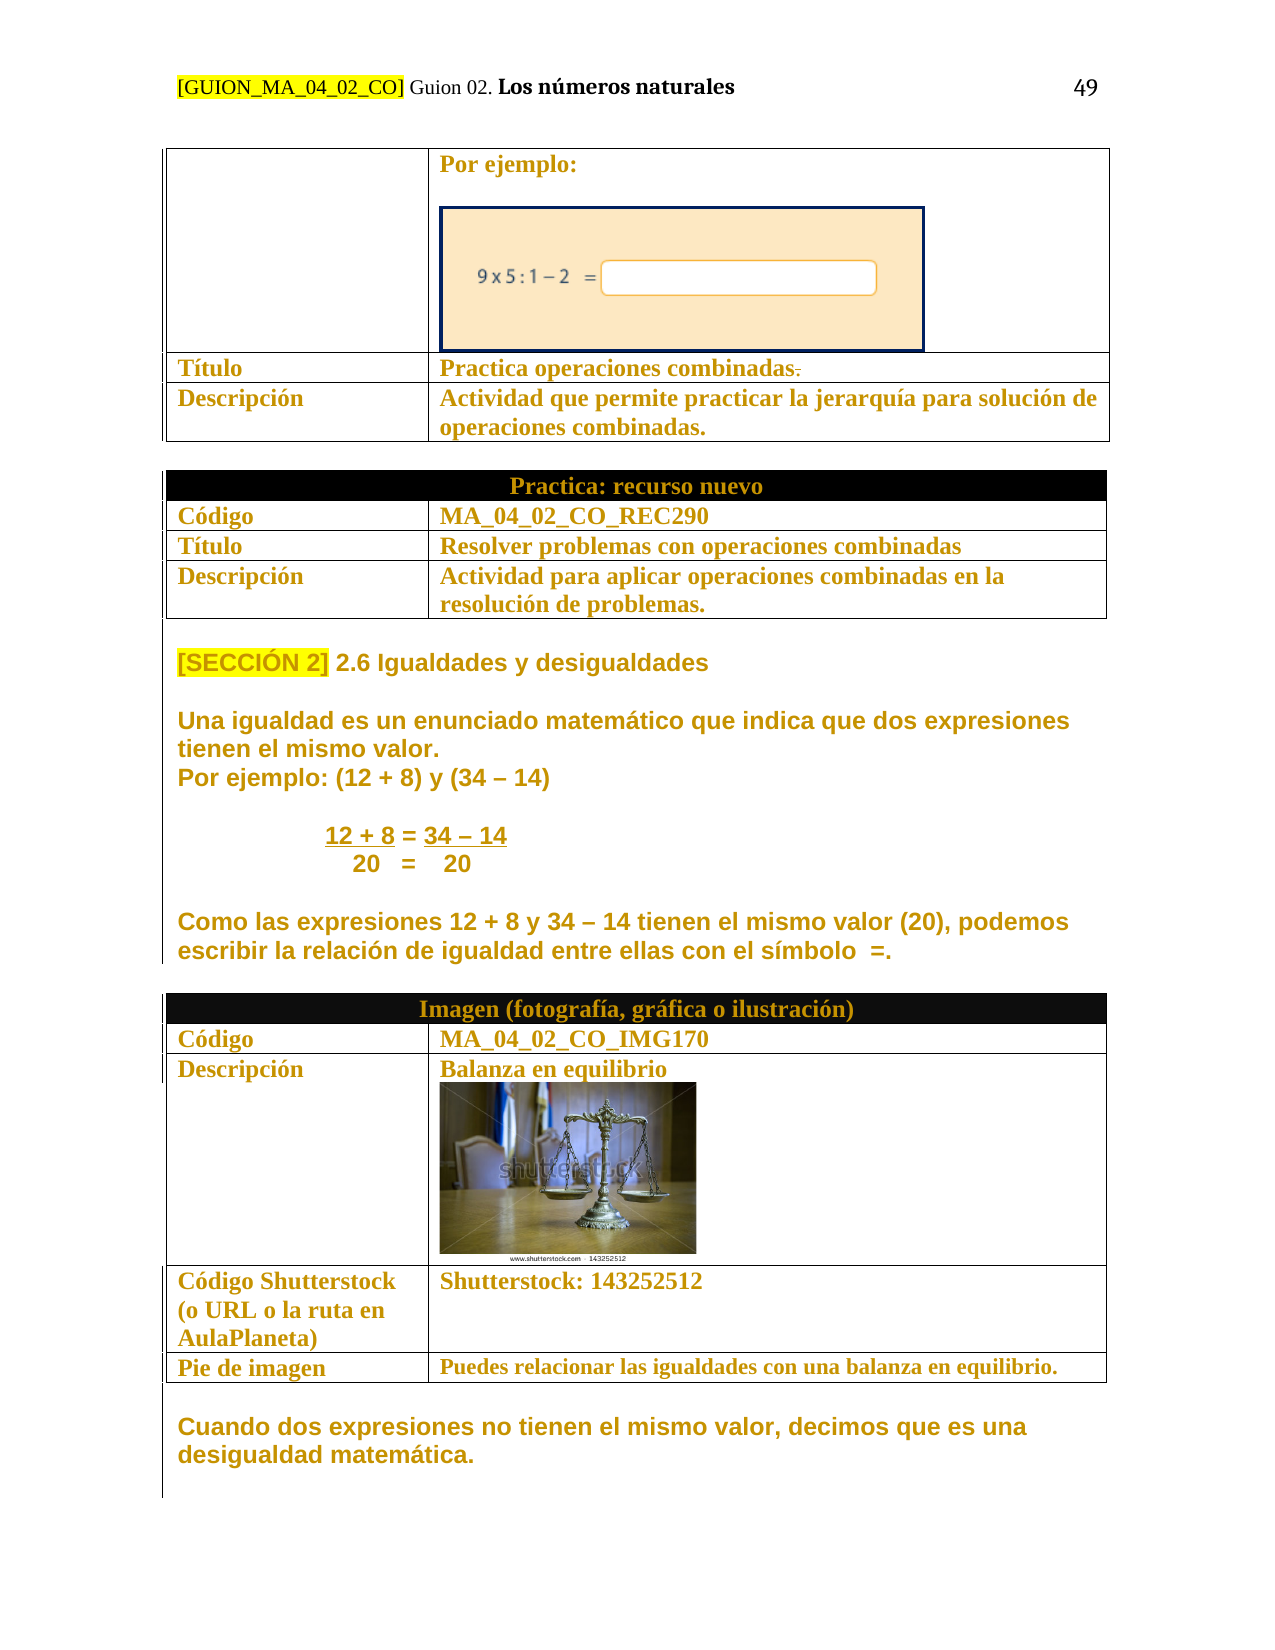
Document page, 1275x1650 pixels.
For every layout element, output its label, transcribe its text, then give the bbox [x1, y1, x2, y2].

text 20 = 20 [177, 849, 1098, 878]
table_cell Practica operaciones combinadas [429, 353, 1109, 382]
text Por ejemplo: (12 + 8) y (34 – 14) [177, 763, 1098, 792]
picture [443, 209, 922, 349]
picture [439, 1082, 697, 1265]
text 12 + 8 = 34 – 14 [177, 821, 1098, 849]
table_cell MA_04_02_CO_IMG170 [429, 1024, 1106, 1053]
table_header Practica: recurso nuevo [167, 471, 1106, 500]
table_cell MA_04_02_CO_REC290 [429, 501, 1106, 530]
table_header Imagen (fotografía, gráfica o ilustración) [167, 994, 1106, 1023]
table_cell Puedes relacionar las igualdades con una balanza en equilibrio. [429, 1353, 1106, 1382]
table_cell Balanza en equilibrio [429, 1054, 1106, 1265]
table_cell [167, 149, 428, 352]
text [SECCIÓN 2] 2.6 Igualdades y desigualdades [329, 648, 1098, 677]
table_cell Pie de imagen [167, 1353, 428, 1382]
table_cell Descripción [167, 383, 428, 441]
table_cell Shutterstock: 143252512 [429, 1266, 1106, 1352]
text Como las expresiones 12 + 8 y 34 – 14 tienen el mismo valor (20), podemos escribir la relación de igualdad entre ellas con el símbolo =. [177, 907, 1098, 964]
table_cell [429, 149, 1109, 352]
table_cell Título [167, 531, 428, 560]
table_cell Descripción [167, 1054, 428, 1265]
table_cell Código [167, 1024, 428, 1053]
table_cell Actividad que permite practicar la jerarquía para solución de operaciones combinadas. [429, 383, 1109, 441]
text Una igualdad es un enunciado matemático que indica que dos expresiones tienen el mismo valor. [177, 706, 1098, 763]
table_cell Descripción [167, 561, 428, 618]
table_cell Título [167, 353, 428, 382]
table_cell Actividad para aplicar operaciones combinadas en la resolución de problemas. [429, 561, 1106, 618]
table_cell Código Shutterstock (o URL o la ruta en AulaPlaneta) [167, 1266, 428, 1352]
text Cuando dos expresiones no tienen el mismo valor, decimos que es una desigualdad matemática. [177, 1412, 1098, 1469]
table_cell Resolver problemas con operaciones combinadas [429, 531, 1106, 560]
table_cell Código [167, 501, 428, 530]
